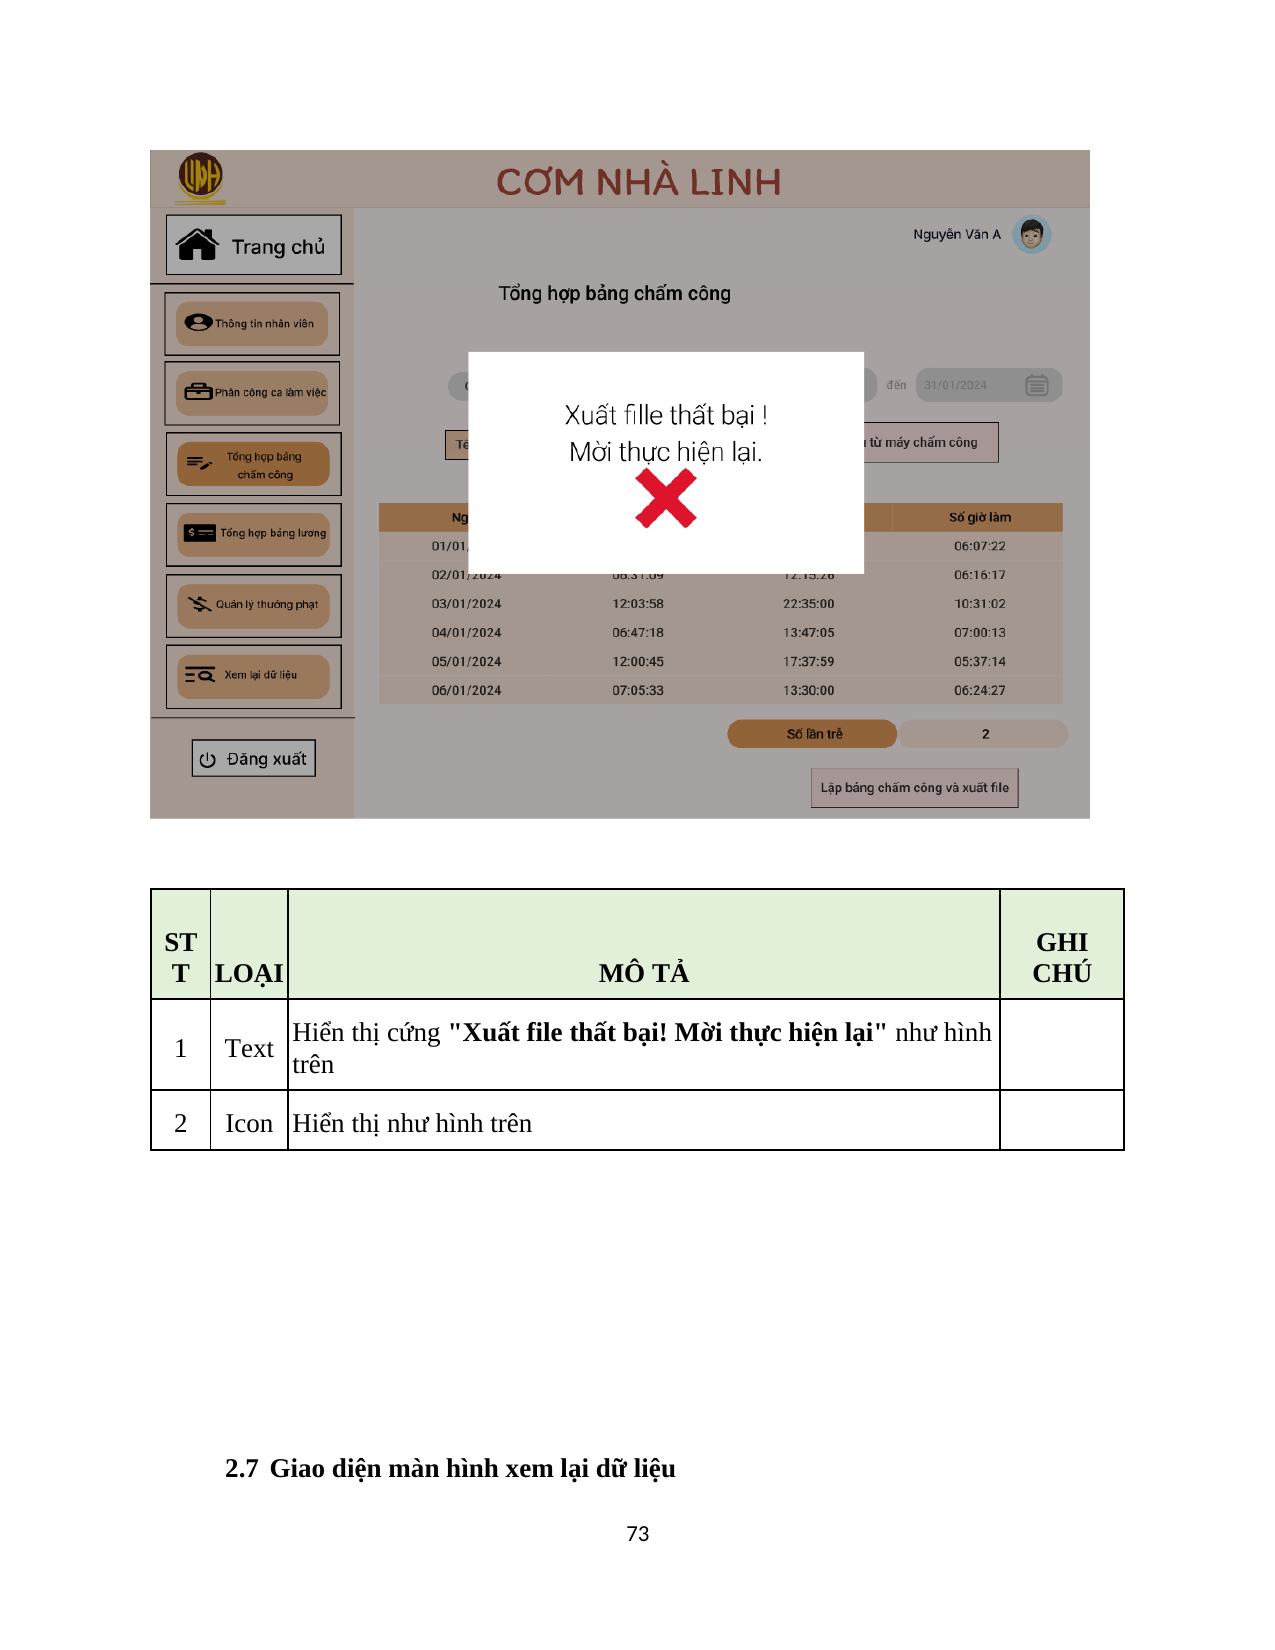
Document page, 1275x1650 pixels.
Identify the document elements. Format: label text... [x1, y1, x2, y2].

table_header GHI CHÚ [1001, 890, 1123, 998]
table_cell Text [211, 1000, 287, 1089]
list Giao diện màn hình xem lại dữ liệu [225, 1452, 1125, 1483]
picture [150, 150, 1090, 819]
table_cell Hiển thị cứng "Xuất file thất bại! Mời thực hiện lại" như hình trên [289, 1000, 999, 1089]
table_cell Hiển thị như hình trên [289, 1091, 999, 1149]
table_cell Icon [211, 1091, 287, 1149]
table_cell [1001, 1000, 1123, 1089]
table_cell 1 [152, 1000, 210, 1089]
table_header LOẠI [211, 890, 287, 998]
table_cell 2 [152, 1091, 210, 1149]
table_header STT [152, 890, 210, 998]
table_header MÔ TẢ [289, 890, 999, 998]
table_cell [1001, 1091, 1123, 1149]
